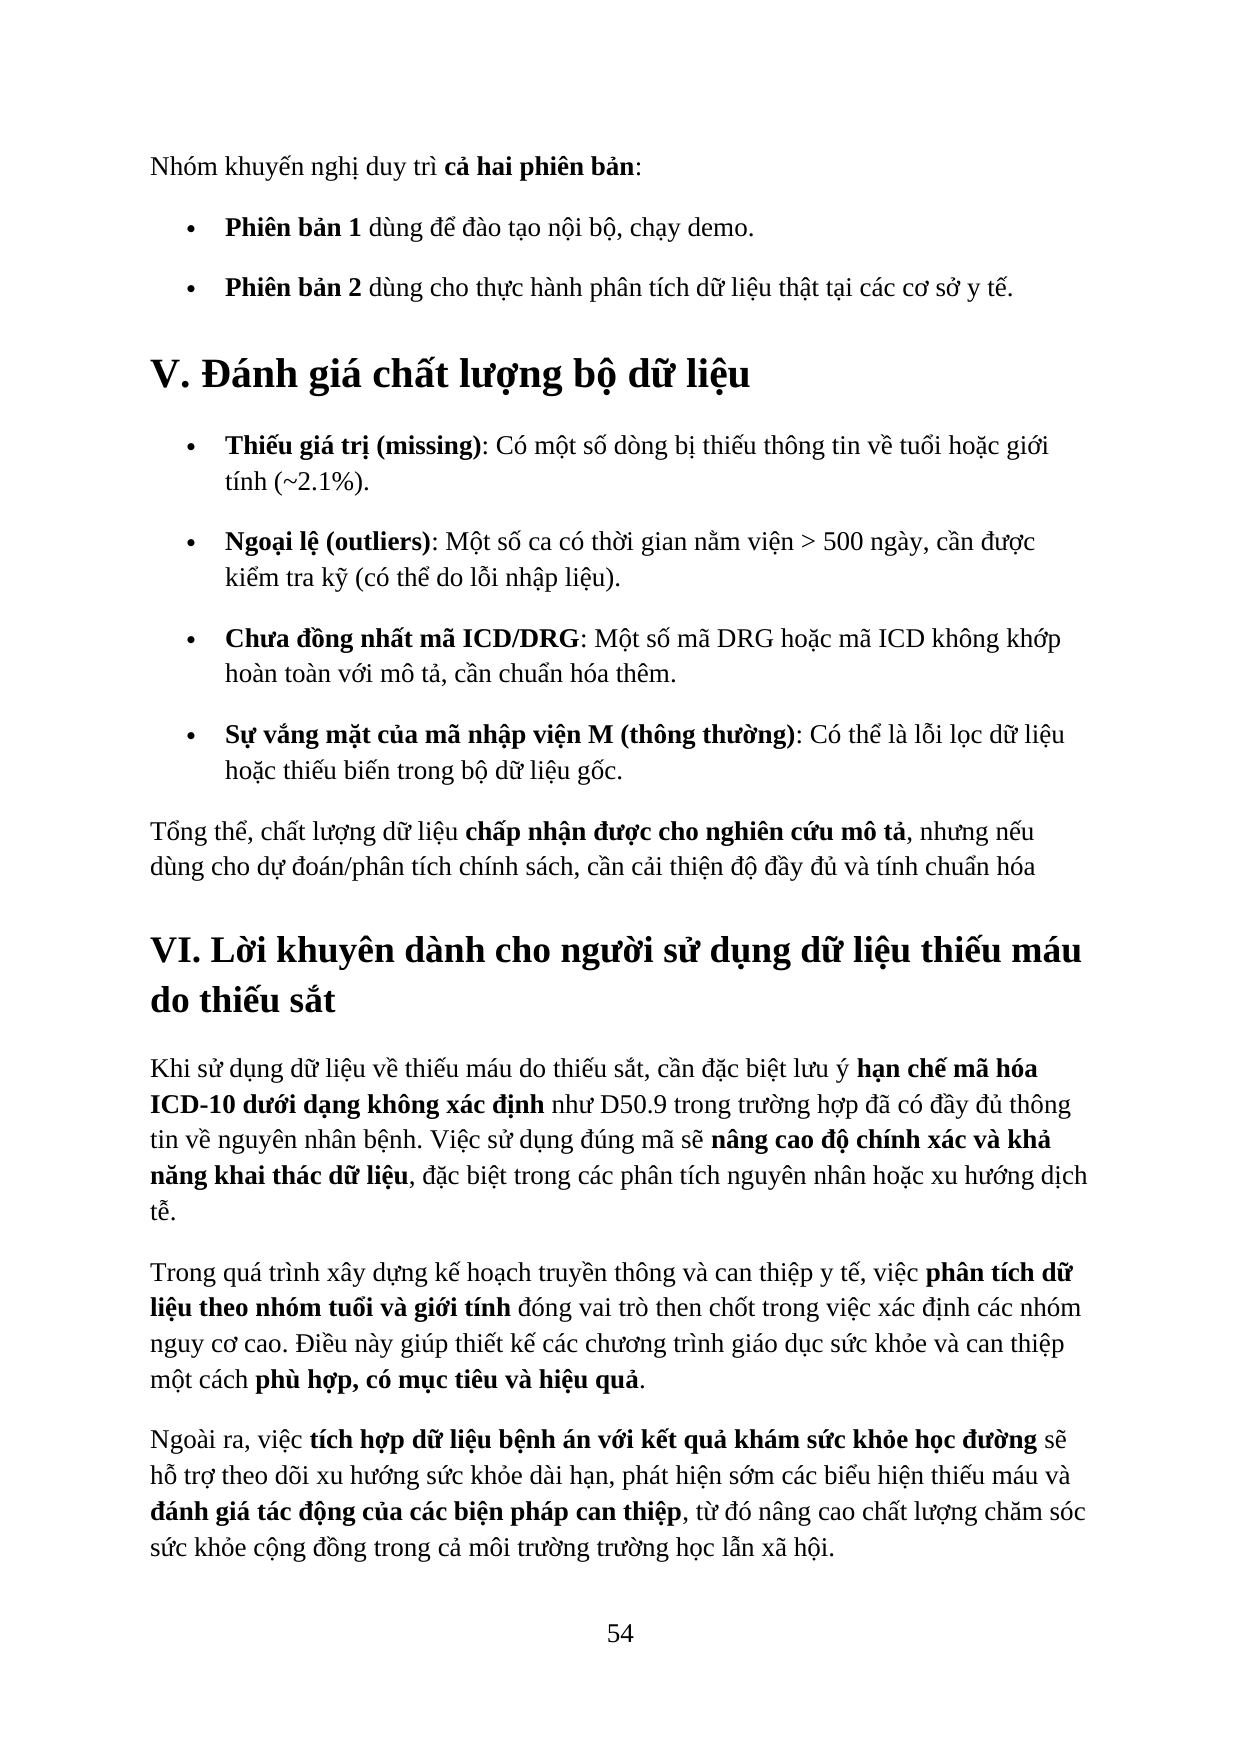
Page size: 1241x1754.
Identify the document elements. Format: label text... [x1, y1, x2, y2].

text Nhóm khuyến nghị duy trì cả hai phiên bản: [150, 150, 1090, 181]
list Phiên bản 1 dùng để đào tạo nội bộ, chạy demo. [187, 211, 1090, 242]
text Khi sử dụng dữ liệu về thiếu máu do thiếu sắt, cần đặc biệt lưu ý hạn chế mã hóa ICD-10 dưới dạng không xác định như D50.9 trong trường hợp đã có đầy đủ thông tin về nguyên nhân bệnh. Việc sử dụng đúng mã sẽ nâng cao độ chính xác và khả năng khai thác dữ liệu, đặc biệt trong các phân tích nguyên nhân hoặc xu hướng dịch tễ. [150, 1052, 1090, 1226]
text Ngoài ra, việc tích hợp dữ liệu bệnh án với kết quả khám sức khỏe học đường sẽ hỗ trợ theo dõi xu hướng sức khỏe dài hạn, phát hiện sớm các biểu hiện thiếu máu và đánh giá tác động của các biện pháp can thiệp, từ đó nâng cao chất lượng chăm sóc sức khỏe cộng đồng trong cả môi trường trường học lẫn xã hội. [150, 1424, 1090, 1562]
list Thiếu giá trị (missing): Có một số dòng bị thiếu thông tin về tuổi hoặc giới tính (~2.1%). [187, 429, 1090, 496]
list Phiên bản 2 dùng cho thực hành phân tích dữ liệu thật tại các cơ sở y tế. [187, 271, 1090, 303]
list Ngoại lệ (outliers): Một số ca có thời gian nằm viện > 500 ngày, cần được kiểm tra kỹ (có thể do lỗi nhập liệu). [187, 525, 1090, 592]
list Sự vắng mặt của mã nhập viện M (thông thường): Có thể là lỗi lọc dữ liệu hoặc thiếu biến trong bộ dữ liệu gốc. [187, 718, 1090, 785]
text Tổng thể, chất lượng dữ liệu chấp nhận được cho nghiên cứu mô tả, nhưng nếu dùng cho dự đoán/phân tích chính sách, cần cải thiện độ đầy đủ và tính chuẩn hóa [150, 815, 1090, 882]
text Trong quá trình xây dựng kế hoạch truyền thông và can thiệp y tế, việc phân tích dữ liệu theo nhóm tuổi và giới tính đóng vai trò then chốt trong việc xác định các nhóm nguy cơ cao. Điều này giúp thiết kế các chương trình giáo dục sức khỏe và can thiệp một cách phù hợp, có mục tiêu và hiệu quả. [150, 1256, 1090, 1394]
subtitle VI. Lời khuyên dành cho người sử dụng dữ liệu thiếu máu do thiếu sắt [150, 928, 1090, 1021]
subtitle V. Đánh giá chất lượng bộ dữ liệu [150, 349, 1090, 397]
list Chưa đồng nhất mã ICD/DRG: Một số mã DRG hoặc mã ICD không khớp hoàn toàn với mô tả, cần chuẩn hóa thêm. [187, 622, 1090, 689]
